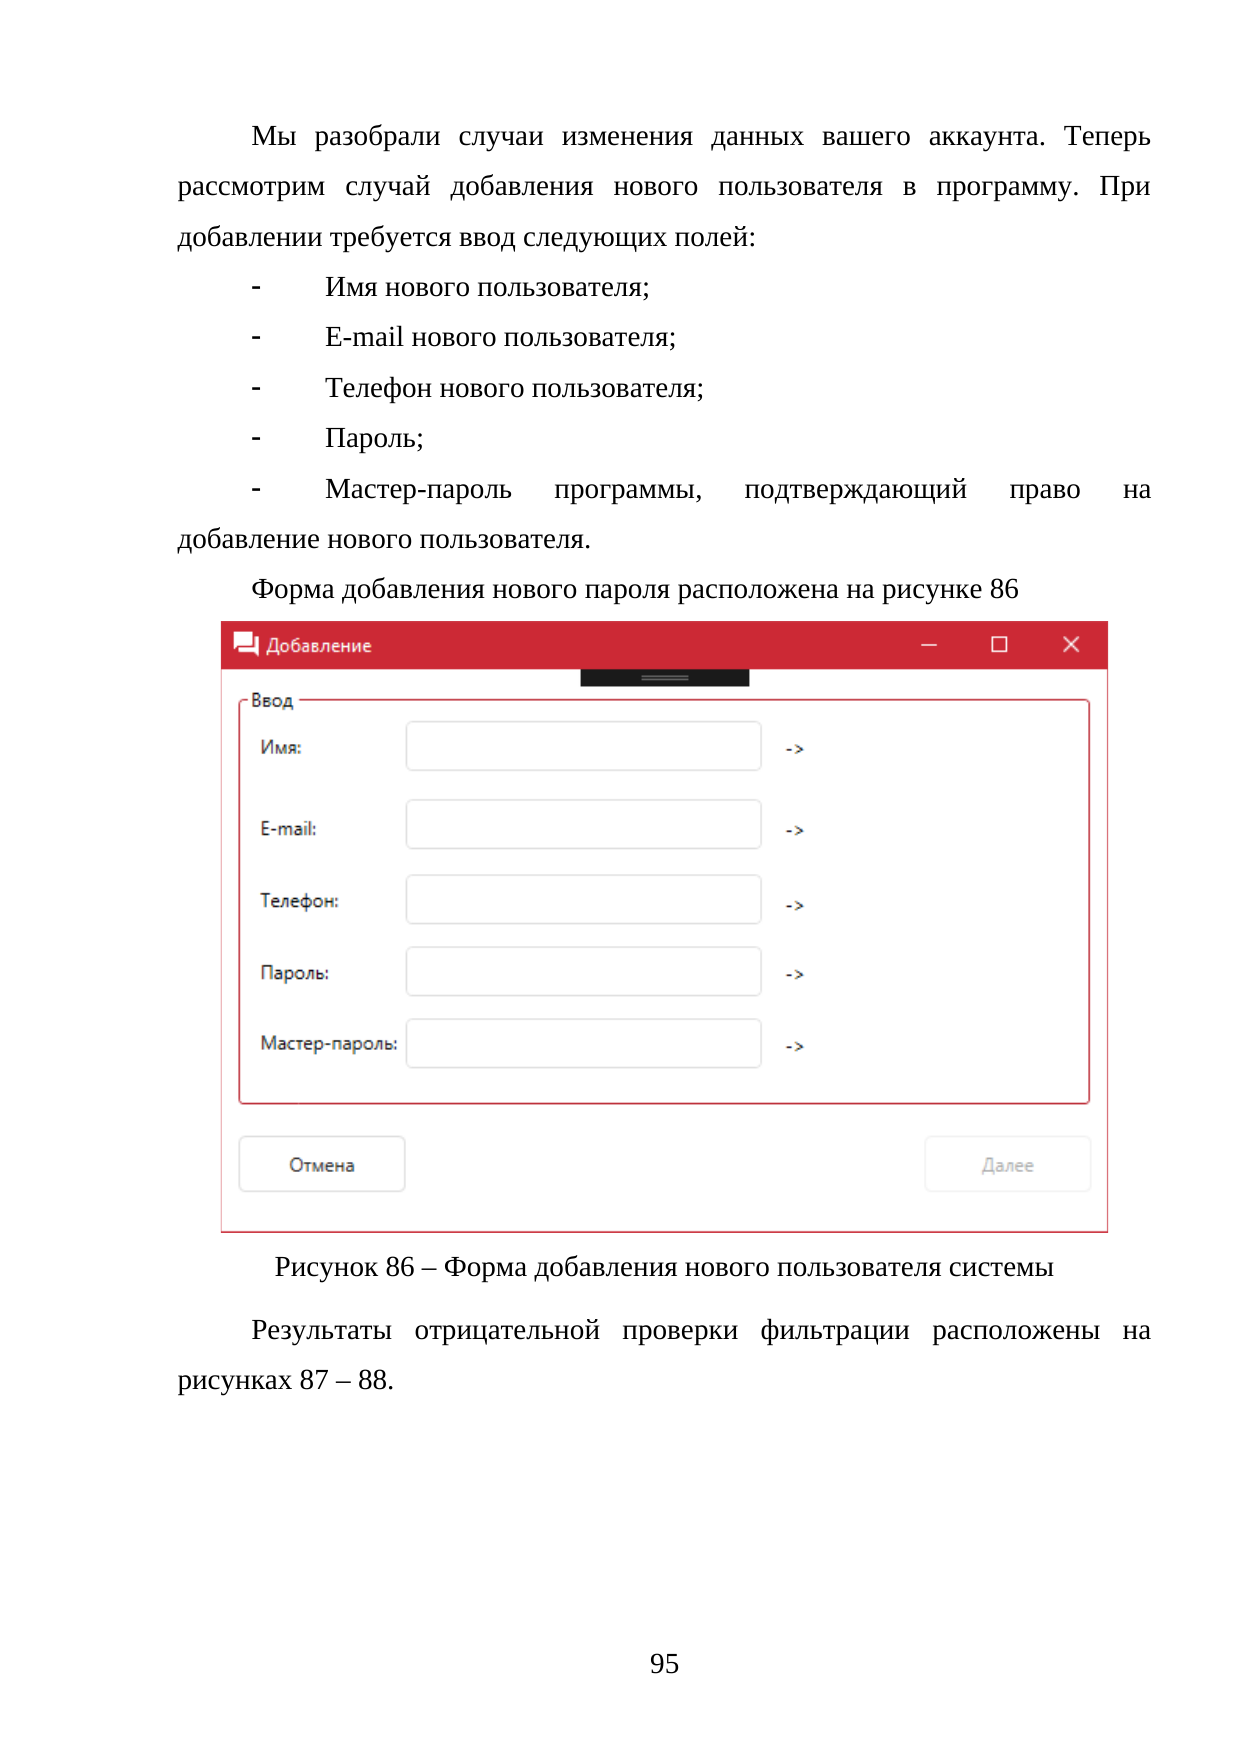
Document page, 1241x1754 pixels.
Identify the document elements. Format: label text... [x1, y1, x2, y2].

text Рисунок 86 – Форма добавления нового пользователя системы [177, 1249, 1152, 1282]
picture [220, 621, 1109, 1233]
list E-mail нового пользователя; [177, 319, 1152, 353]
list Пароль; [177, 420, 1152, 454]
text Мы разобрали случаи изменения данных вашего аккаунта. Теперь рассмотрим случай добавления нового пользователя в программу. При добавлении требуется ввод следующих полей: [177, 118, 1152, 252]
list Телефон нового пользователя; [177, 370, 1152, 403]
list Мастер-пароль программы, подтверждающий право на добавление нового пользователя. [177, 471, 1152, 555]
text Форма добавления нового пароля расположена на рисунке 86 [177, 571, 1152, 605]
list Имя нового пользователя; [177, 269, 1152, 303]
text Результаты отрицательной проверки фильтрации расположены на рисунках 87 – 88. [177, 1312, 1152, 1396]
